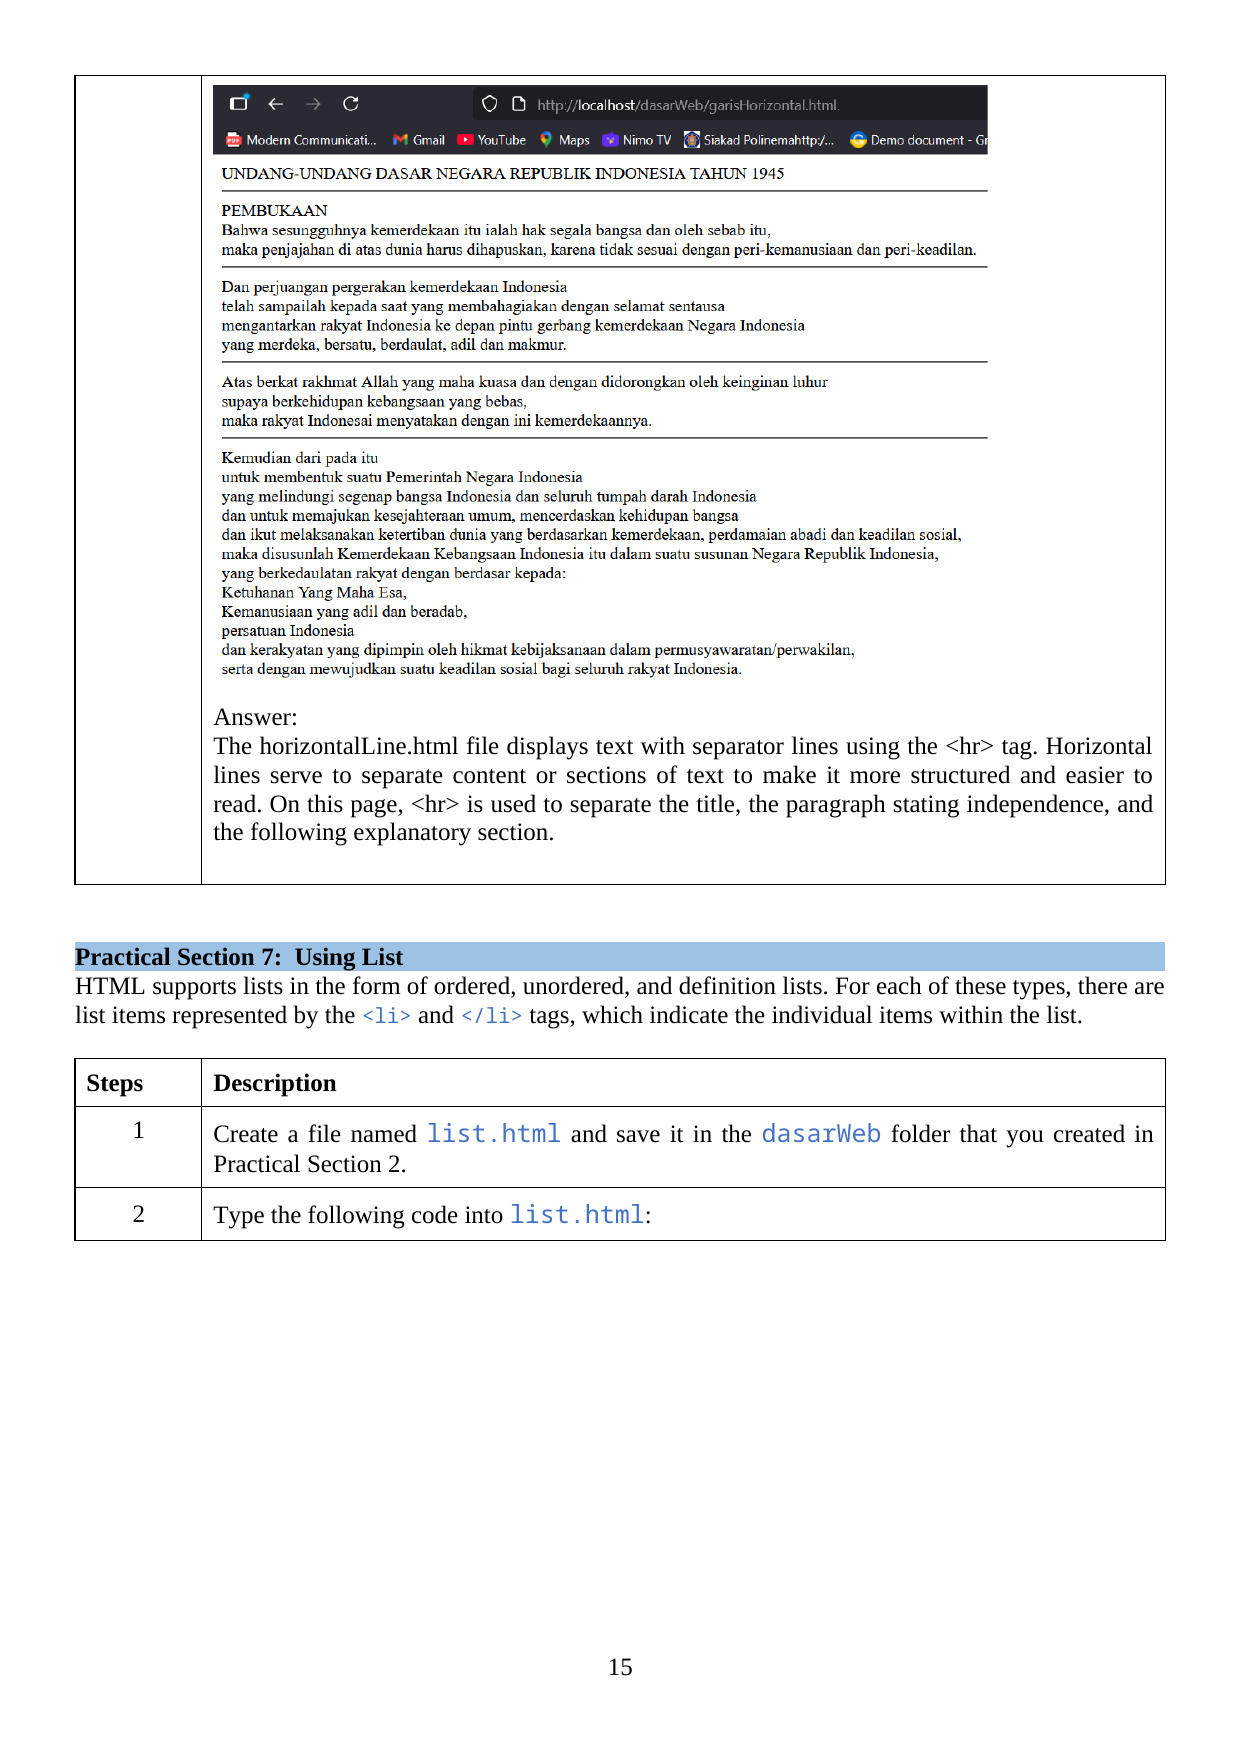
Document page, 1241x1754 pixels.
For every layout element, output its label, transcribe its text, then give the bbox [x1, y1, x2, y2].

table_cell Type the following code into list.html: [202, 1188, 1165, 1240]
table_cell Create a file named list.html and save it in the dasarWeb folder that you created in Practical Section 2. [202, 1107, 1165, 1187]
table_cell 6 [76, 76, 201, 884]
text Practical Section 7: Using List [75, 942, 1165, 971]
table_cell 2 [76, 1188, 201, 1240]
table_header Steps [76, 1059, 201, 1106]
table_cell 1 [76, 1107, 201, 1187]
text HTML supports lists in the form of ordered, unordered, and definition lists. For each of these types, there are list items represented by the <li> and </li> tags, which indicate the individual items within the list. [75, 971, 1165, 1029]
table_cell Record your observations (question No. 10) and write your answer below. Answer: The horizontalLine.html file displays text with separator lines using the <hr> tag. Horizontal lines serve to separate content or sections of text to make it more structured and easier to read. On this page, <hr> is used to separate the title, the paragraph stating independence, and the following explanatory section. [202, 76, 1165, 884]
table_header Description [202, 1059, 1165, 1106]
picture [213, 85, 988, 703]
